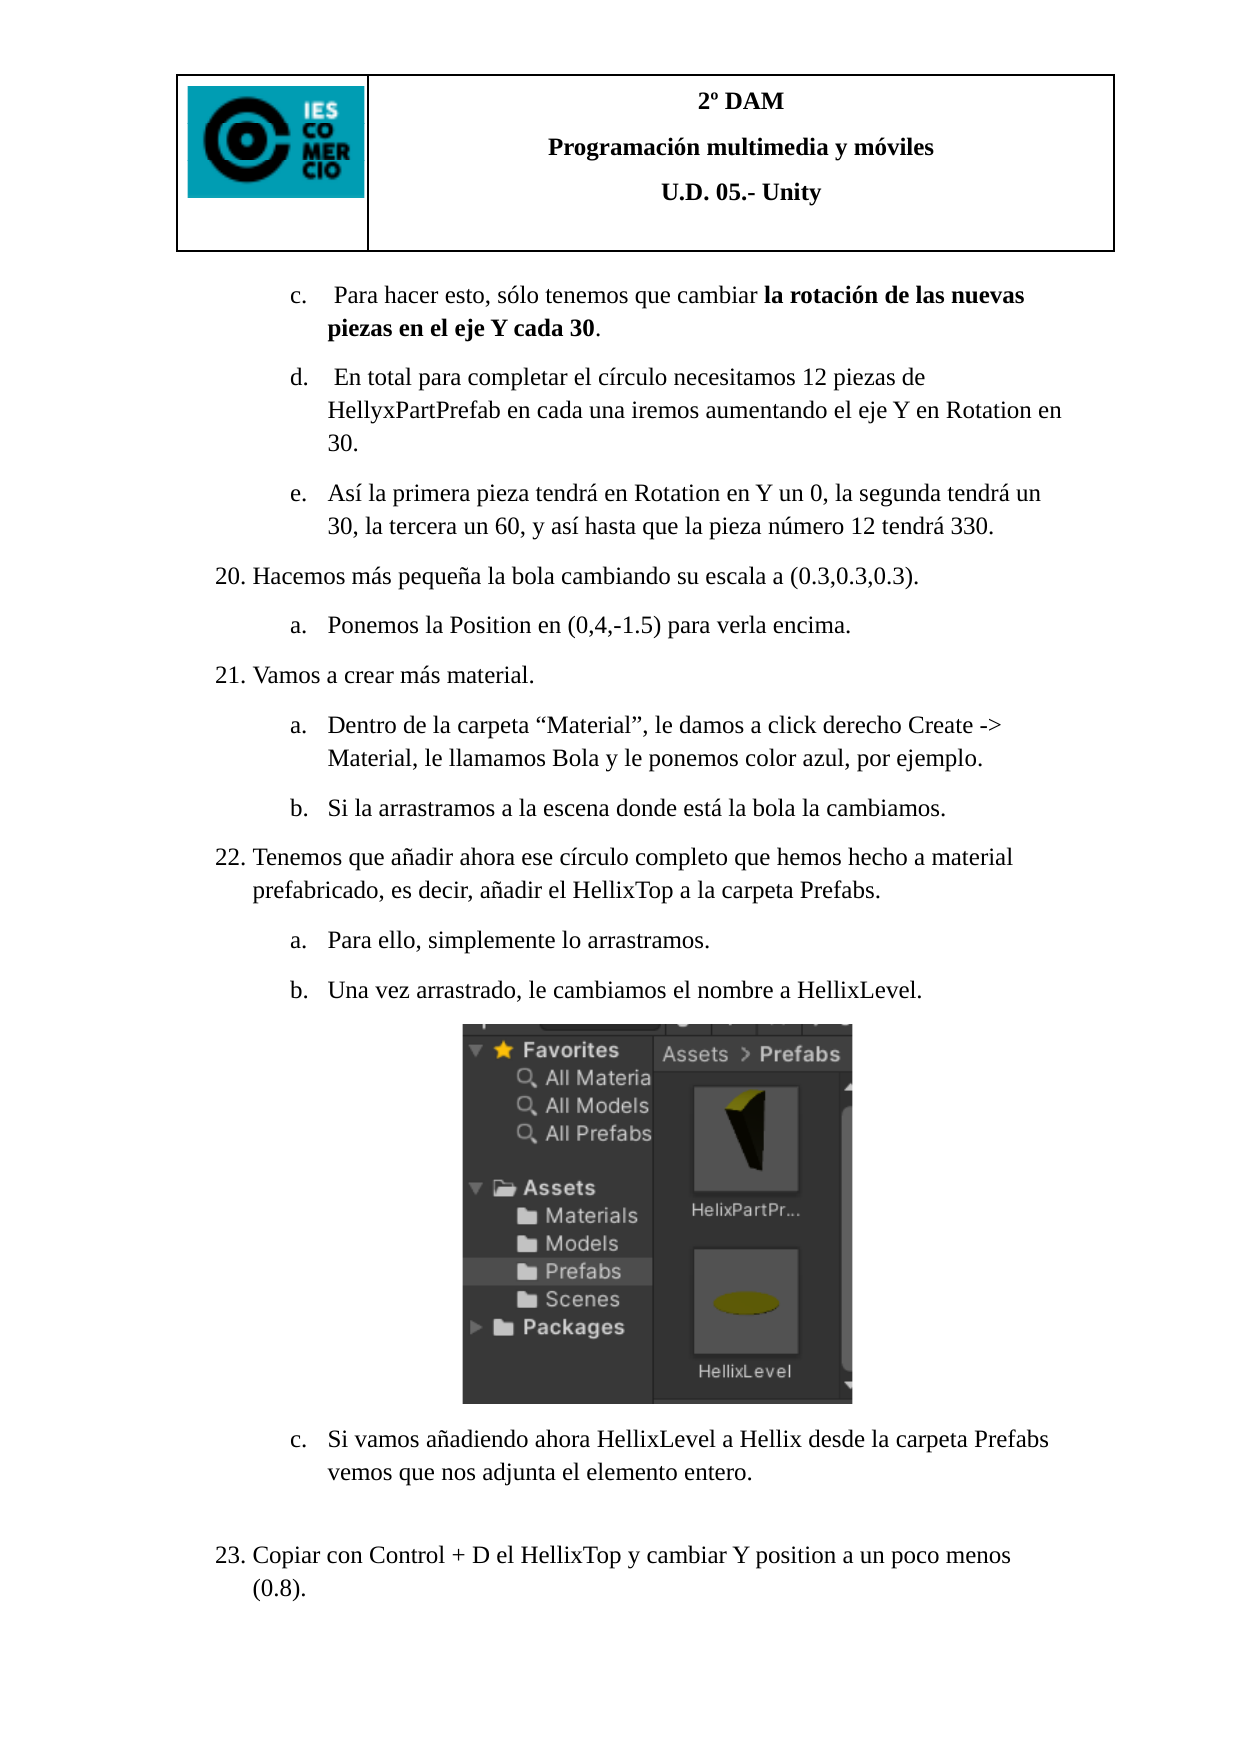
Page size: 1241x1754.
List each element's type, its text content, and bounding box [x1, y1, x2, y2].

list Si la arrastramos a la escena donde está la bola la cambiamos. [290, 793, 1063, 821]
list Ponemos la Position en (0,4,-1.5) para verla encima. [290, 611, 1063, 639]
picture [462, 1024, 853, 1404]
list Así la primera pieza tendrá en Rotation en Y un 0, la segunda tendrá un 30, la tercera un 60, y así hasta que la pieza número 12 tendrá 330. [290, 478, 1063, 540]
list Para ello, simplemente lo arrastramos. [290, 925, 1063, 954]
picture [187, 86, 365, 198]
list Hacemos más pequeña la bola cambiando su escala a (0.3,0.3,0.3). [215, 561, 1063, 589]
list Copiar con Control + D el HellixTop y cambiar Y position a un poco menos (0.8). [215, 1540, 1063, 1602]
list Una vez arrastrado, le cambiamos el nombre a HellixLevel. [290, 975, 1063, 1003]
list Si vamos añadiendo ahora HellixLevel a Hellix desde la carpeta Prefabs vemos que nos adjunta el elemento entero. [290, 1424, 1063, 1486]
list Para hacer esto, sólo tenemos que cambiar la rotación de las nuevas piezas en el eje Y cada 30. [290, 280, 1063, 341]
list Dentro de la carpeta “Material”, le damos a click derecho Create -> Material, le llamamos Bola y le ponemos color azul, por ejemplo. [290, 710, 1063, 772]
list En total para completar el círculo necesitamos 12 piezas de HellyxPartPrefab en cada una iremos aumentando el eje Y en Rotation en 30. [290, 362, 1063, 457]
list Vamos a crear más material. [215, 660, 1063, 689]
list Tenemos que añadir ahora ese círculo completo que hemos hecho a material prefabricado, es decir, añadir el HellixTop a la carpeta Prefabs. [215, 842, 1063, 904]
